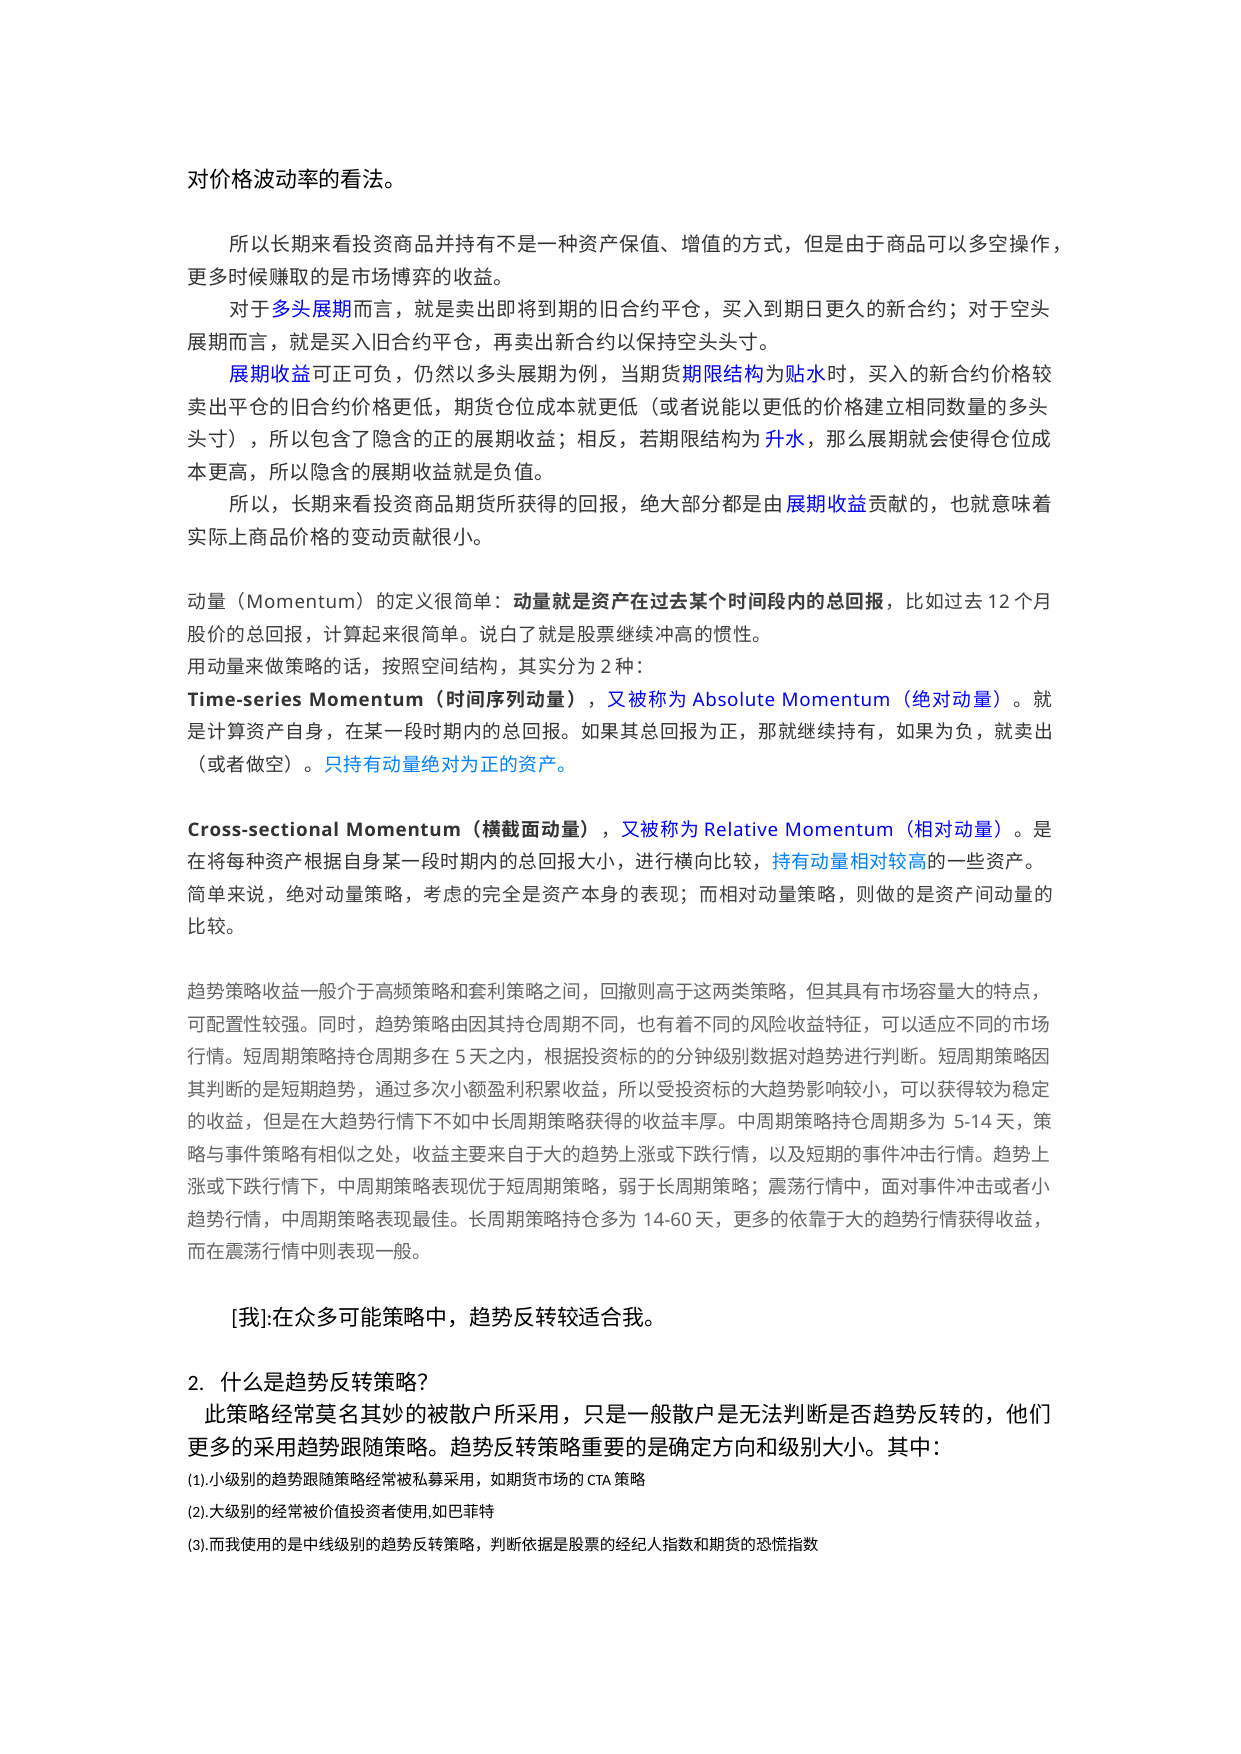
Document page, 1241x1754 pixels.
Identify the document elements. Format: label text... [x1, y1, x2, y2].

list 对于多头展期而言，就是卖出即将到期的旧合约平仓，买入到期日更久的新合约；对于空头展期而言，就是买入旧合约平仓，再卖出新合约以保持空头头寸。 [187, 292, 1053, 357]
text 动量（Momentum）的定义很简单：动量就是资产在过去某个时间段内的总回报，比如过去12个月股价的总回报，计算起来很简单。说白了就是股票继续冲高的惯性。 [187, 584, 1053, 649]
list 什么是趋势反转策略？ [187, 1364, 1053, 1397]
list 所以，长期来看投资商品期货所获得的回报，绝大部分都是由展期收益贡献的，也就意味着实际上商品价格的变动贡献很小。 [187, 487, 1053, 552]
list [187, 162, 1053, 194]
text 用动量来做策略的话，按照空间结构，其实分为2种： [187, 649, 1053, 682]
list 展期收益可正可负，仍然以多头展期为例，当期货期限结构为贴水时，买入的新合约价格较卖出平仓的旧合约价格更低，期货仓位成本就更低（或者说能以更低的价格建立相同数量的多头头寸），所以包含了隐含的正的展期收益；相反，若期限结构为升水，那么展期就会使得仓位成本更高，所以隐含的展期收益就是负值。 [187, 357, 1053, 487]
list (1).小级别的趋势跟随策略经常被私募采用，如期货市场的CTA策略 [187, 1462, 1053, 1494]
list [我]:在众多可能策略中，趋势反转较适合我。 [187, 1299, 1053, 1332]
text 趋势策略收益一般介于高频策略和套利策略之间，回撤则高于这两类策略，但其具有市场容量大的特点，可配置性较强。同时，趋势策略由因其持仓周期不同，也有着不同的风险收益特征，可以适应不同的市场行情。短周期策略持仓周期多在5天之内，根据投资标的的分钟级别数据对趋势进行判断。短周期策略因其判断的是短期趋势，通过多次小额盈利积累收益，所以受投资标的大趋势影响较小，可以获得较为稳定的收益，但是在大趋势行情下不如中长周期策略获得的收益丰厚。中周期策略持仓周期多为5-14天，策略与事件策略有相似之处，收益主要来自于大的趋势上涨或下跌行情，以及短期的事件冲击行情。趋势上涨或下跌行情下，中周期策略表现优于短周期策略，弱于长周期策略；震荡行情中，面对事件冲击或者小趋势行情，中周期策略表现最佳。长周期策略持仓多为14-60天，更多的依靠于大的趋势行情获得收益，而在震荡行情中则表现一般。 [187, 974, 1053, 1267]
text Cross-sectional Momentum（横截面动量），又被称为Relative Momentum（相对动量）。是在将每种资产根据自身某一段时期内的总回报大小，进行横向比较，持有动量相对较高的一些资产。 [187, 812, 1053, 877]
text 简单来说，绝对动量策略，考虑的完全是资产本身的表现；而相对动量策略，则做的是资产间动量的比较。 [187, 877, 1053, 942]
list (2).大级别的经常被价值投资者使用,如巴菲特 [187, 1494, 1053, 1527]
text 此策略经常莫名其妙的被散户所采用，只是一般散户是无法判断是否趋势反转的，他们更多的采用趋势跟随策略。趋势反转策略重要的是确定方向和级别大小。其中： [187, 1397, 1053, 1462]
list 所以长期来看投资商品并持有不是一种资产保值、增值的方式，但是由于商品可以多空操作，更多时候赚取的是市场博弈的收益。 [187, 227, 1053, 292]
list (3).而我使用的是中线级别的趋势反转策略，判断依据是股票的经纪人指数和期货的恐慌指数 [187, 1527, 1053, 1559]
text Time-series Momentum（时间序列动量），又被称为Absolute Momentum（绝对动量）。就是计算资产自身，在某一段时期内的总回报。如果其总回报为正，那就继续持有，如果为负，就卖出（或者做空）。只持有动量绝对为正的资产。 [187, 682, 1053, 779]
